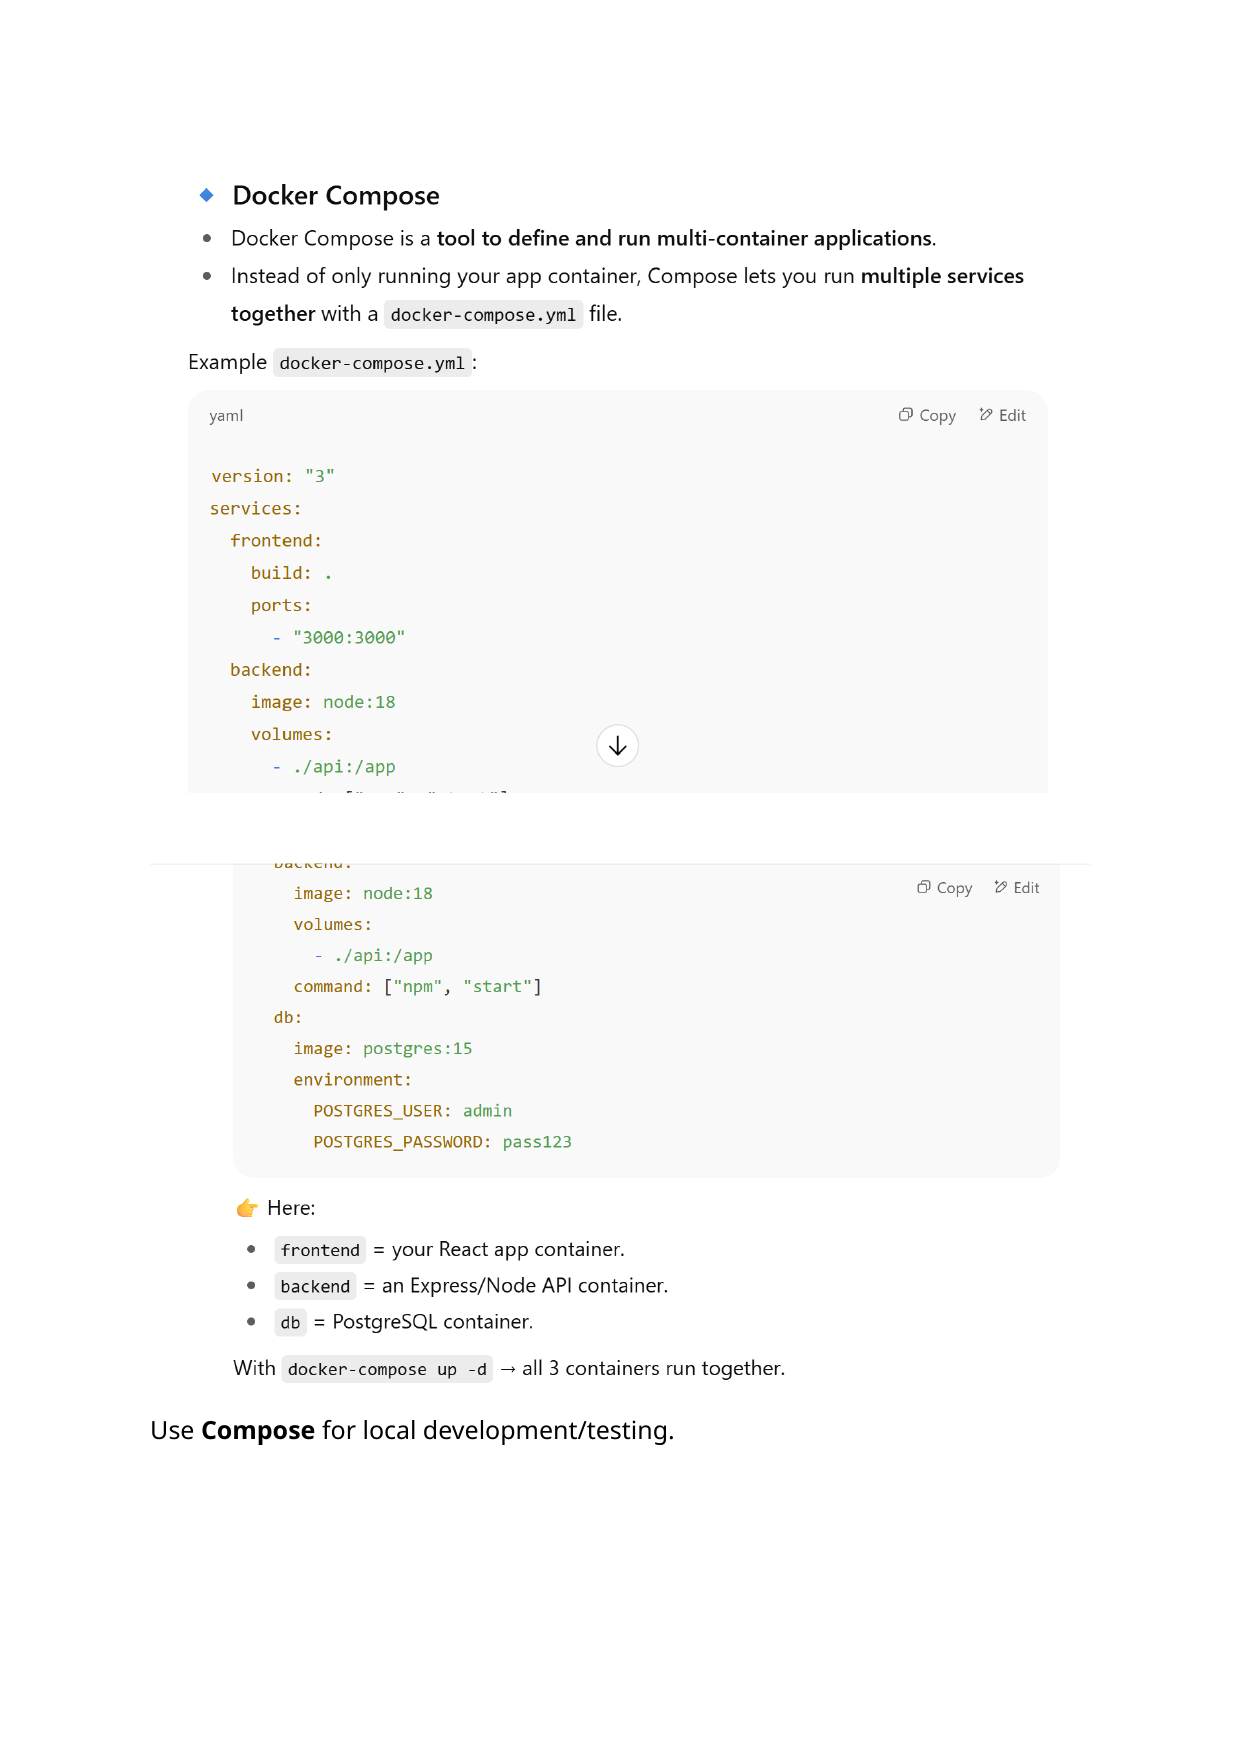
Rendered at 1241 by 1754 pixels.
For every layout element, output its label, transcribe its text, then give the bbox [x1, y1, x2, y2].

text Use Compose for local development/testing. [150, 1412, 1090, 1446]
picture [150, 150, 1091, 793]
picture [150, 814, 1091, 1391]
